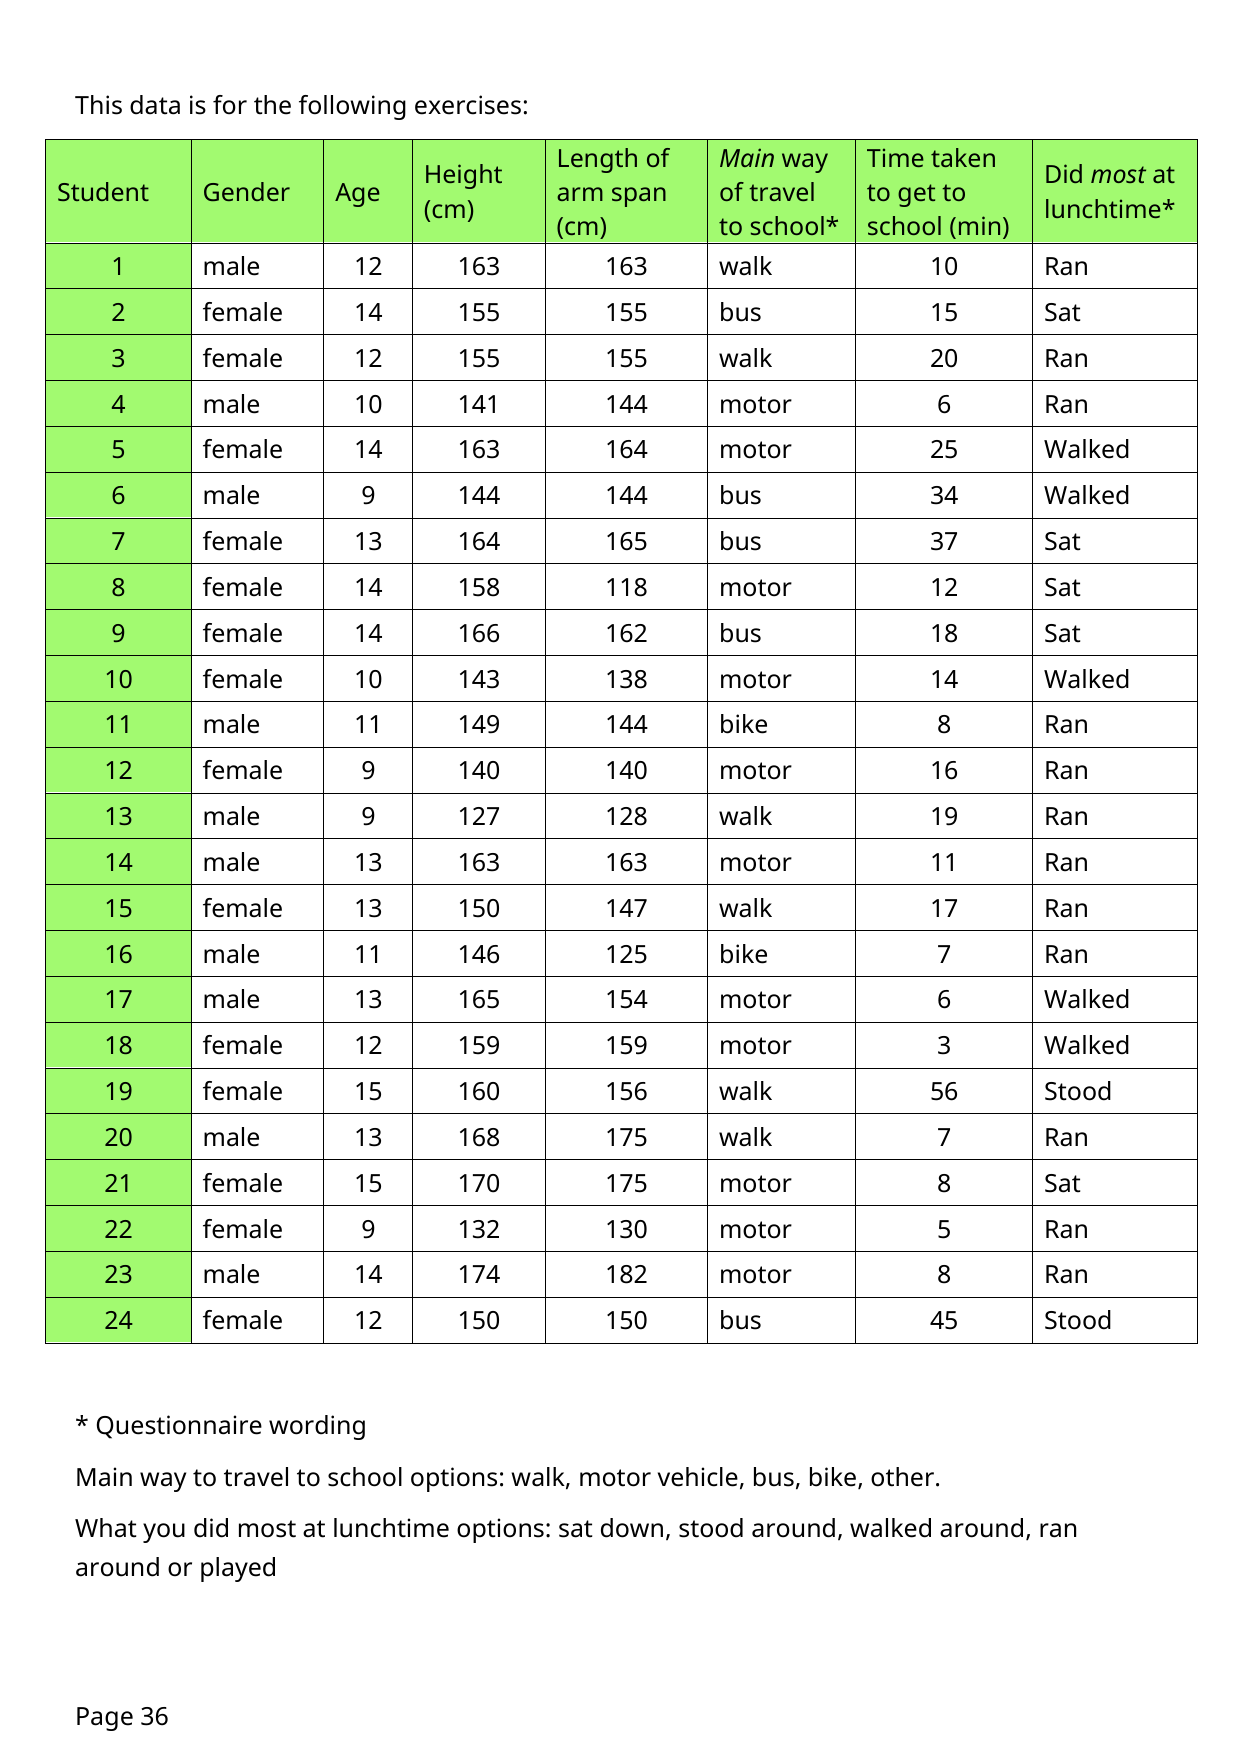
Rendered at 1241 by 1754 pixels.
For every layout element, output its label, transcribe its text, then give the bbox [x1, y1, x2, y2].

table_cell 19 [46, 1069, 191, 1113]
table_cell 12 [324, 1023, 412, 1067]
table_cell Walked [1033, 427, 1197, 472]
table_cell Ran [1033, 1114, 1197, 1159]
table_cell 168 [413, 1114, 545, 1159]
table_cell motor [708, 427, 855, 472]
table_cell 164 [546, 427, 707, 472]
table_cell bus [708, 519, 855, 563]
table_cell 144 [546, 702, 707, 747]
table_cell 147 [546, 885, 707, 930]
table_cell 155 [546, 335, 707, 380]
table_cell male [192, 931, 323, 976]
table_cell bus [708, 610, 855, 655]
table_cell Sat [1033, 564, 1197, 609]
table_cell female [192, 1160, 323, 1205]
table_cell 140 [546, 748, 707, 792]
table_cell motor [708, 1252, 855, 1297]
table_cell 13 [324, 519, 412, 563]
table_cell 17 [46, 977, 191, 1022]
table_cell 24 [46, 1298, 191, 1342]
table_cell 14 [46, 839, 191, 884]
table_cell 15 [856, 289, 1032, 334]
table_cell Stood [1033, 1298, 1197, 1342]
table_cell 149 [413, 702, 545, 747]
table_cell Ran [1033, 885, 1197, 930]
table_cell motor [708, 656, 855, 701]
table_cell male [192, 381, 323, 426]
table_cell 8 [856, 1252, 1032, 1297]
table_cell 175 [546, 1114, 707, 1159]
table_cell bike [708, 702, 855, 747]
table_cell 14 [324, 610, 412, 655]
table_header Length of arm span (cm) [546, 140, 707, 242]
table_cell 20 [46, 1114, 191, 1159]
table_header Time taken to get to school (min) [856, 140, 1032, 242]
table_cell bike [708, 931, 855, 976]
table_cell 5 [856, 1206, 1032, 1251]
table_cell walk [708, 1069, 855, 1113]
table_cell male [192, 244, 323, 288]
table_cell 118 [546, 564, 707, 609]
table_cell 182 [546, 1252, 707, 1297]
table_cell 146 [413, 931, 545, 976]
table_cell 13 [324, 977, 412, 1022]
table_cell female [192, 1069, 323, 1113]
table_cell Sat [1033, 519, 1197, 563]
table_cell walk [708, 244, 855, 288]
table_cell female [192, 1023, 323, 1067]
table_cell Ran [1033, 244, 1197, 288]
table_cell 15 [324, 1069, 412, 1113]
table_cell Ran [1033, 1206, 1197, 1251]
table_cell 3 [46, 335, 191, 380]
table_cell 14 [324, 427, 412, 472]
table_cell motor [708, 1023, 855, 1067]
table_header Did most at lunchtime* [1033, 140, 1197, 242]
table_cell 132 [413, 1206, 545, 1251]
table_cell 5 [46, 427, 191, 472]
table_cell motor [708, 1206, 855, 1251]
table_cell 56 [856, 1069, 1032, 1113]
table_cell 159 [413, 1023, 545, 1067]
table_cell male [192, 473, 323, 517]
table_cell 6 [856, 977, 1032, 1022]
table_cell female [192, 656, 323, 701]
table_cell 6 [46, 473, 191, 517]
table_cell 11 [324, 931, 412, 976]
table_cell male [192, 702, 323, 747]
table_cell 11 [46, 702, 191, 747]
table_cell 155 [413, 289, 545, 334]
table_cell 20 [856, 335, 1032, 380]
table_cell walk [708, 335, 855, 380]
table_cell Ran [1033, 381, 1197, 426]
table_cell 6 [856, 381, 1032, 426]
table_cell motor [708, 977, 855, 1022]
text What you did most at lunchtime options: sat down, stood around, walked around, ran around or played [75, 1511, 1165, 1584]
table_cell 14 [324, 1252, 412, 1297]
table_cell female [192, 1298, 323, 1342]
table_cell 9 [46, 610, 191, 655]
table_cell female [192, 427, 323, 472]
table_cell 10 [324, 656, 412, 701]
table_cell 156 [546, 1069, 707, 1113]
table_cell 160 [413, 1069, 545, 1113]
table_cell Ran [1033, 794, 1197, 838]
table_cell male [192, 1252, 323, 1297]
table_cell 7 [46, 519, 191, 563]
table_cell 158 [413, 564, 545, 609]
table_cell 144 [546, 381, 707, 426]
table_cell walk [708, 794, 855, 838]
table_cell 21 [46, 1160, 191, 1205]
table_cell 10 [46, 656, 191, 701]
table_cell Ran [1033, 931, 1197, 976]
table_cell 14 [856, 656, 1032, 701]
table_cell motor [708, 564, 855, 609]
text Main way to travel to school options: walk, motor vehicle, bus, bike, other. [75, 1459, 1165, 1493]
table_cell 163 [413, 244, 545, 288]
table_cell 13 [46, 794, 191, 838]
table_cell 12 [46, 748, 191, 792]
table_cell 163 [546, 244, 707, 288]
table_cell bus [708, 473, 855, 517]
table_cell 144 [546, 473, 707, 517]
table_cell 162 [546, 610, 707, 655]
table_cell 14 [324, 289, 412, 334]
table_cell 9 [324, 473, 412, 517]
table_cell 150 [413, 885, 545, 930]
table_cell 3 [856, 1023, 1032, 1067]
table_cell Stood [1033, 1069, 1197, 1113]
table_cell 13 [324, 839, 412, 884]
table_cell male [192, 794, 323, 838]
table_cell 1 [46, 244, 191, 288]
table_cell 11 [856, 839, 1032, 884]
table_cell Ran [1033, 839, 1197, 884]
table_cell 130 [546, 1206, 707, 1251]
table_cell female [192, 610, 323, 655]
table_cell 8 [856, 702, 1032, 747]
table_cell 15 [46, 885, 191, 930]
table_cell 45 [856, 1298, 1032, 1342]
table_cell 163 [546, 839, 707, 884]
table_cell 11 [324, 702, 412, 747]
table_cell 175 [546, 1160, 707, 1205]
table_cell male [192, 1114, 323, 1159]
table_cell male [192, 977, 323, 1022]
table_cell 127 [413, 794, 545, 838]
table_cell 155 [413, 335, 545, 380]
table_header Age [324, 140, 412, 242]
table_cell 125 [546, 931, 707, 976]
table_cell 174 [413, 1252, 545, 1297]
table_cell Walked [1033, 1023, 1197, 1067]
table_cell 2 [46, 289, 191, 334]
table_cell Walked [1033, 473, 1197, 517]
table_cell 166 [413, 610, 545, 655]
table_cell 16 [46, 931, 191, 976]
table_cell 23 [46, 1252, 191, 1297]
text This data is for the following exercises: [75, 87, 1165, 122]
table_cell bus [708, 289, 855, 334]
table_cell female [192, 519, 323, 563]
table_cell Ran [1033, 335, 1197, 380]
table_cell motor [708, 1160, 855, 1205]
table_cell 16 [856, 748, 1032, 792]
table_cell 9 [324, 1206, 412, 1251]
table_cell male [192, 839, 323, 884]
table_header Main way of travel to school* [708, 140, 855, 242]
table_cell 22 [46, 1206, 191, 1251]
table_cell motor [708, 381, 855, 426]
table_cell 34 [856, 473, 1032, 517]
table_cell 9 [324, 794, 412, 838]
table_cell 17 [856, 885, 1032, 930]
table_cell 9 [324, 748, 412, 792]
table_cell 14 [324, 564, 412, 609]
table_header Student [46, 140, 191, 242]
table_header Gender [192, 140, 323, 242]
table_cell 19 [856, 794, 1032, 838]
table_cell motor [708, 839, 855, 884]
table_cell Walked [1033, 656, 1197, 701]
table_cell 10 [324, 381, 412, 426]
table_cell 12 [856, 564, 1032, 609]
table_cell female [192, 335, 323, 380]
table_cell 159 [546, 1023, 707, 1067]
table_cell Walked [1033, 977, 1197, 1022]
table_cell Sat [1033, 289, 1197, 334]
table_cell walk [708, 885, 855, 930]
table_cell motor [708, 748, 855, 792]
table_cell 128 [546, 794, 707, 838]
table_cell 155 [546, 289, 707, 334]
table_cell 150 [546, 1298, 707, 1342]
table_cell 140 [413, 748, 545, 792]
text * Questionnaire wording [75, 1408, 1165, 1442]
table_cell 10 [856, 244, 1032, 288]
table_cell 12 [324, 335, 412, 380]
table_cell 18 [46, 1023, 191, 1067]
table_cell 141 [413, 381, 545, 426]
table_cell 163 [413, 427, 545, 472]
table_cell 7 [856, 931, 1032, 976]
table_cell 7 [856, 1114, 1032, 1159]
table_cell 4 [46, 381, 191, 426]
table_cell Ran [1033, 748, 1197, 792]
table_cell female [192, 289, 323, 334]
table_cell 12 [324, 1298, 412, 1342]
table_cell female [192, 564, 323, 609]
table_cell Ran [1033, 702, 1197, 747]
table_header Height (cm) [413, 140, 545, 242]
table_cell female [192, 748, 323, 792]
table_cell 165 [546, 519, 707, 563]
table_cell 13 [324, 885, 412, 930]
table_cell 164 [413, 519, 545, 563]
table_cell 37 [856, 519, 1032, 563]
table_cell 25 [856, 427, 1032, 472]
table_cell 150 [413, 1298, 545, 1342]
table_cell female [192, 1206, 323, 1251]
table_cell bus [708, 1298, 855, 1342]
table_cell walk [708, 1114, 855, 1159]
table_cell Sat [1033, 610, 1197, 655]
table_cell 8 [46, 564, 191, 609]
table_cell Ran [1033, 1252, 1197, 1297]
table_cell 163 [413, 839, 545, 884]
table_cell Sat [1033, 1160, 1197, 1205]
table_cell female [192, 885, 323, 930]
table_cell 165 [413, 977, 545, 1022]
table_cell 170 [413, 1160, 545, 1205]
table_cell 18 [856, 610, 1032, 655]
table_cell 13 [324, 1114, 412, 1159]
table_cell 138 [546, 656, 707, 701]
table_cell 12 [324, 244, 412, 288]
table_cell 15 [324, 1160, 412, 1205]
table_cell 154 [546, 977, 707, 1022]
table_cell 8 [856, 1160, 1032, 1205]
table_cell 143 [413, 656, 545, 701]
table_cell 144 [413, 473, 545, 517]
